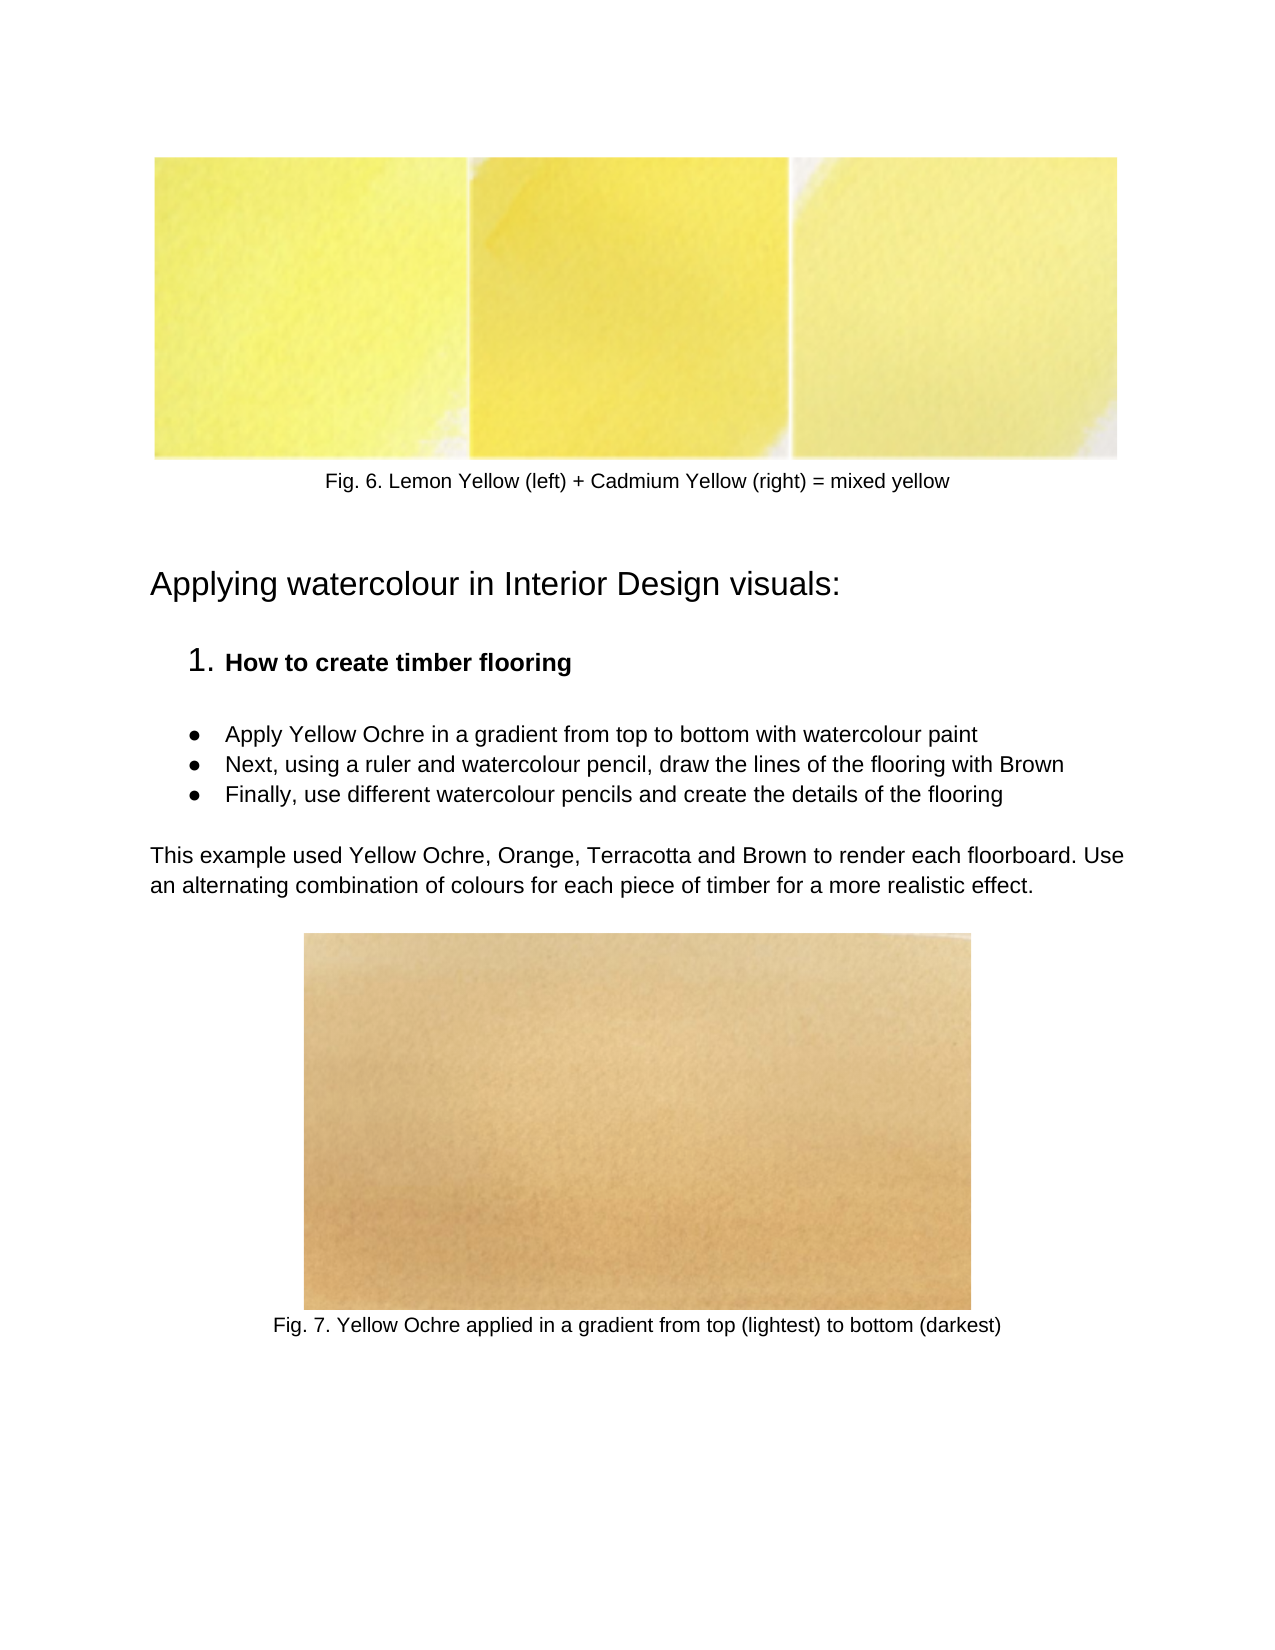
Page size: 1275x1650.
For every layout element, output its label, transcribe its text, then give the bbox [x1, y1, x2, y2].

text Fig. 6. Lemon Yellow (left) + Cadmium Yellow (right) = mixed yellow [150, 468, 1125, 492]
picture [150, 150, 1125, 465]
picture [303, 932, 972, 1310]
text Fig. 7. Yellow Ochre applied in a gradient from top (lightest) to bottom (darkest) [150, 1313, 1125, 1337]
subtitle How to create timber flooring [187, 639, 1125, 678]
subtitle Applying watercolour in Interior Design visuals: [150, 564, 1125, 602]
text This example used Yellow Ochre, Orange, Terracotta and Brown to render each floorboard. Use an alternating combination of colours for each piece of timber for a more realistic effect. [150, 842, 1125, 898]
list Finally, use different watercolour pencils and create the details of the flooring [187, 781, 1125, 807]
list Apply Yellow Ochre in a gradient from top to bottom with watercolour paint [187, 721, 1125, 747]
list Next, using a ruler and watercolour pencil, draw the lines of the flooring with Brown [187, 751, 1125, 777]
